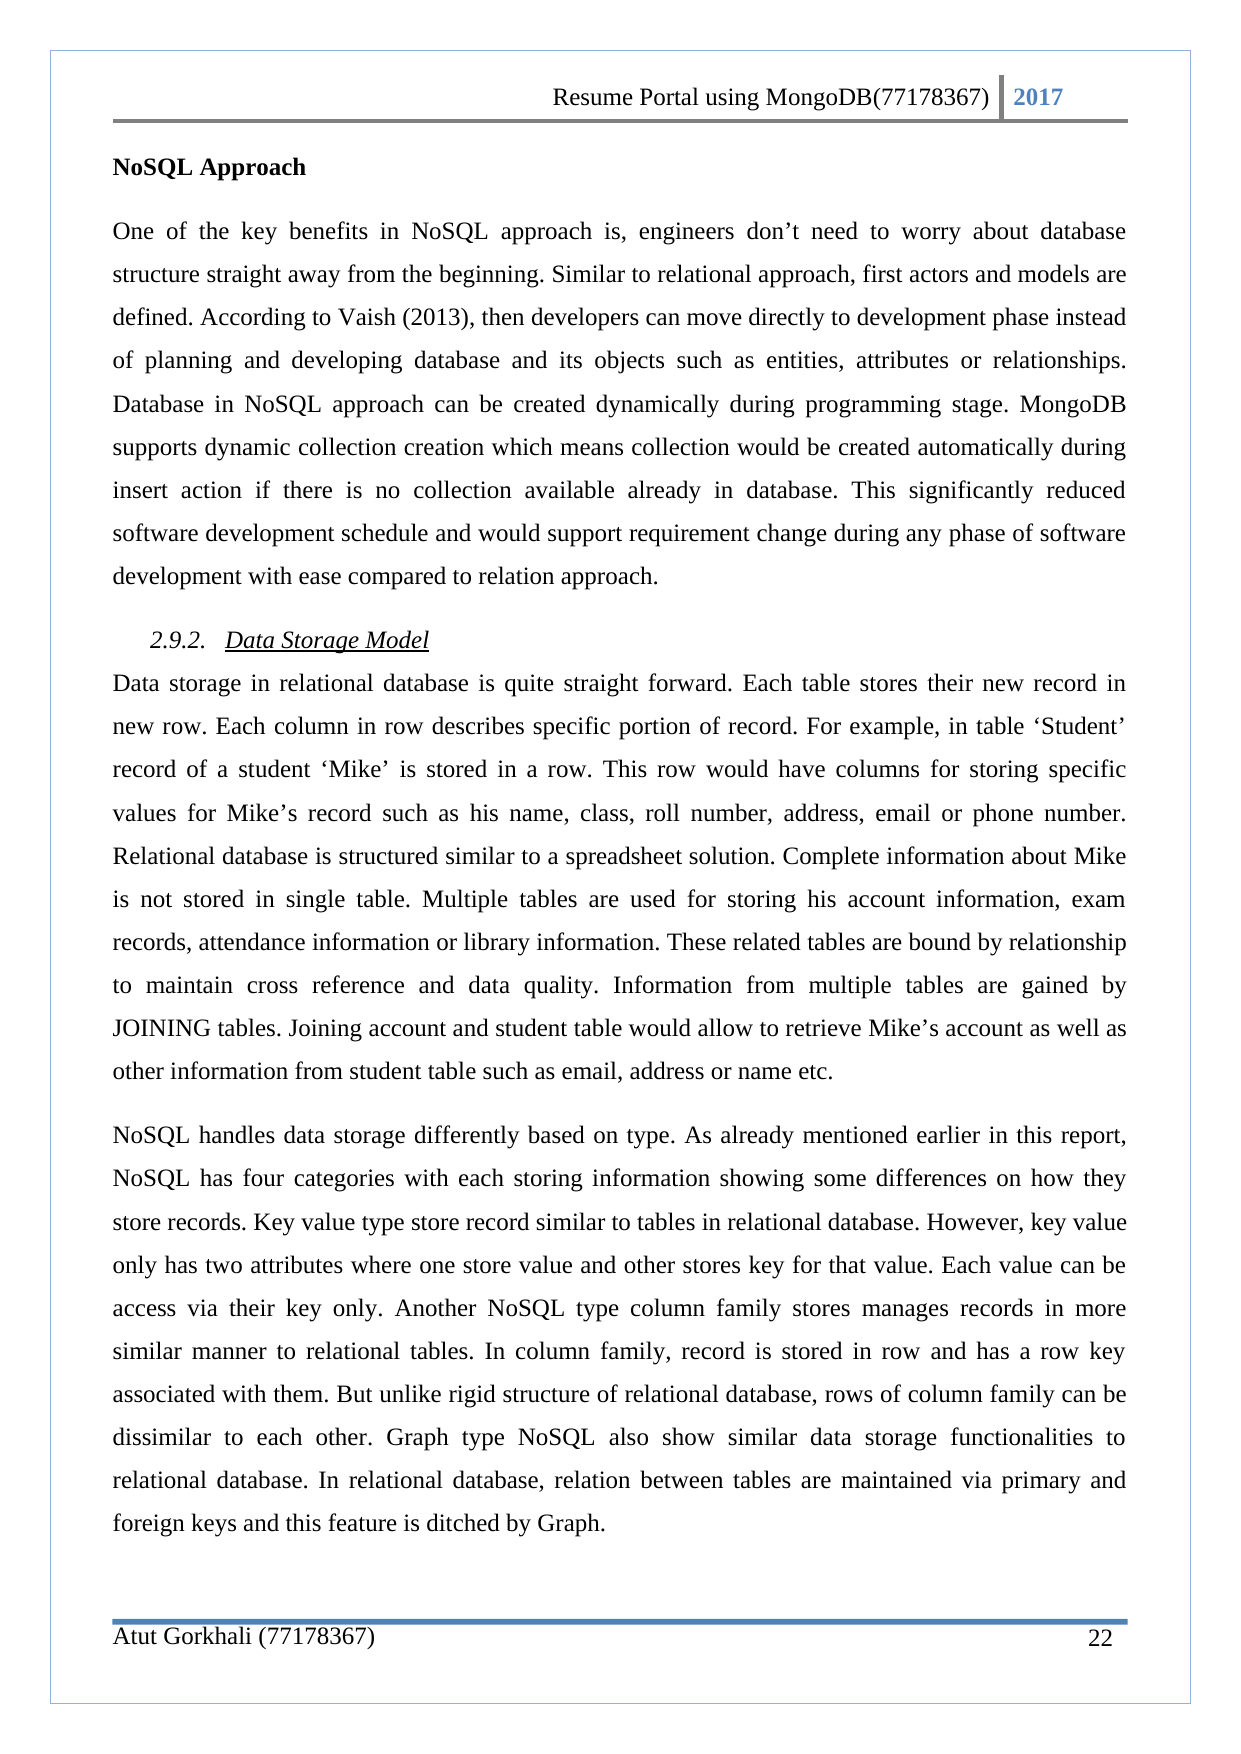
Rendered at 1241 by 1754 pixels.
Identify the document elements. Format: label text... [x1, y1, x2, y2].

subtitle Data Storage Model [150, 625, 1128, 654]
text Data storage in relational database is quite straight forward. Each table stores their new record in new row. Each column in row describes specific portion of record. For example, in table ‘Student’ record of a student ‘Mike’ is stored in a row. This row would have columns for storing specific values for Mike’s record such as his name, class, roll number, address, email or phone number. Relational database is structured similar to a spreadsheet solution. Complete information about Mike is not stored in single table. Multiple tables are used for storing his account information, exam records, attendance information or library information. These related tables are bound by relationship to maintain cross reference and data quality. Information from multiple tables are gained by JOINING tables. Joining account and student table would allow to retrieve Mike’s account as well as other information from student table such as email, address or name etc. [112, 668, 1128, 1085]
text NoSQL handles data storage differently based on type. As already mentioned earlier in this report, NoSQL has four categories with each storing information showing some differences on how they store records. Key value type store record similar to tables in relational database. However, key value only has two attributes where one store value and other stores key for that value. Each value can be access via their key only. Another NoSQL type column family stores manages records in more similar manner to relational tables. In column family, record is stored in row and has a row key associated with them. But unlike rigid structure of relational database, rows of column family can be dissimilar to each other. Graph type NoSQL also show similar data storage functionalities to relational database. In relational database, relation between tables are maintained via primary and foreign keys and this feature is ditched by Graph. [112, 1120, 1128, 1537]
text One of the key benefits in NoSQL approach is, engineers don’t need to worry about database structure straight away from the beginning. Similar to relational approach, first actors and models are defined. According to Vaish (2013), then developers can move directly to development phase instead of planning and developing database and its objects such as entities, attributes or relationships. Database in NoSQL approach can be created dynamically during programming stage. MongoDB supports dynamic collection creation which means collection would be created automatically during insert action if there is no collection available already in database. This significantly reduced software development schedule and would support requirement change during any phase of software development with ease compared to relation approach. [112, 216, 1128, 590]
text NoSQL Approach [112, 152, 1128, 181]
